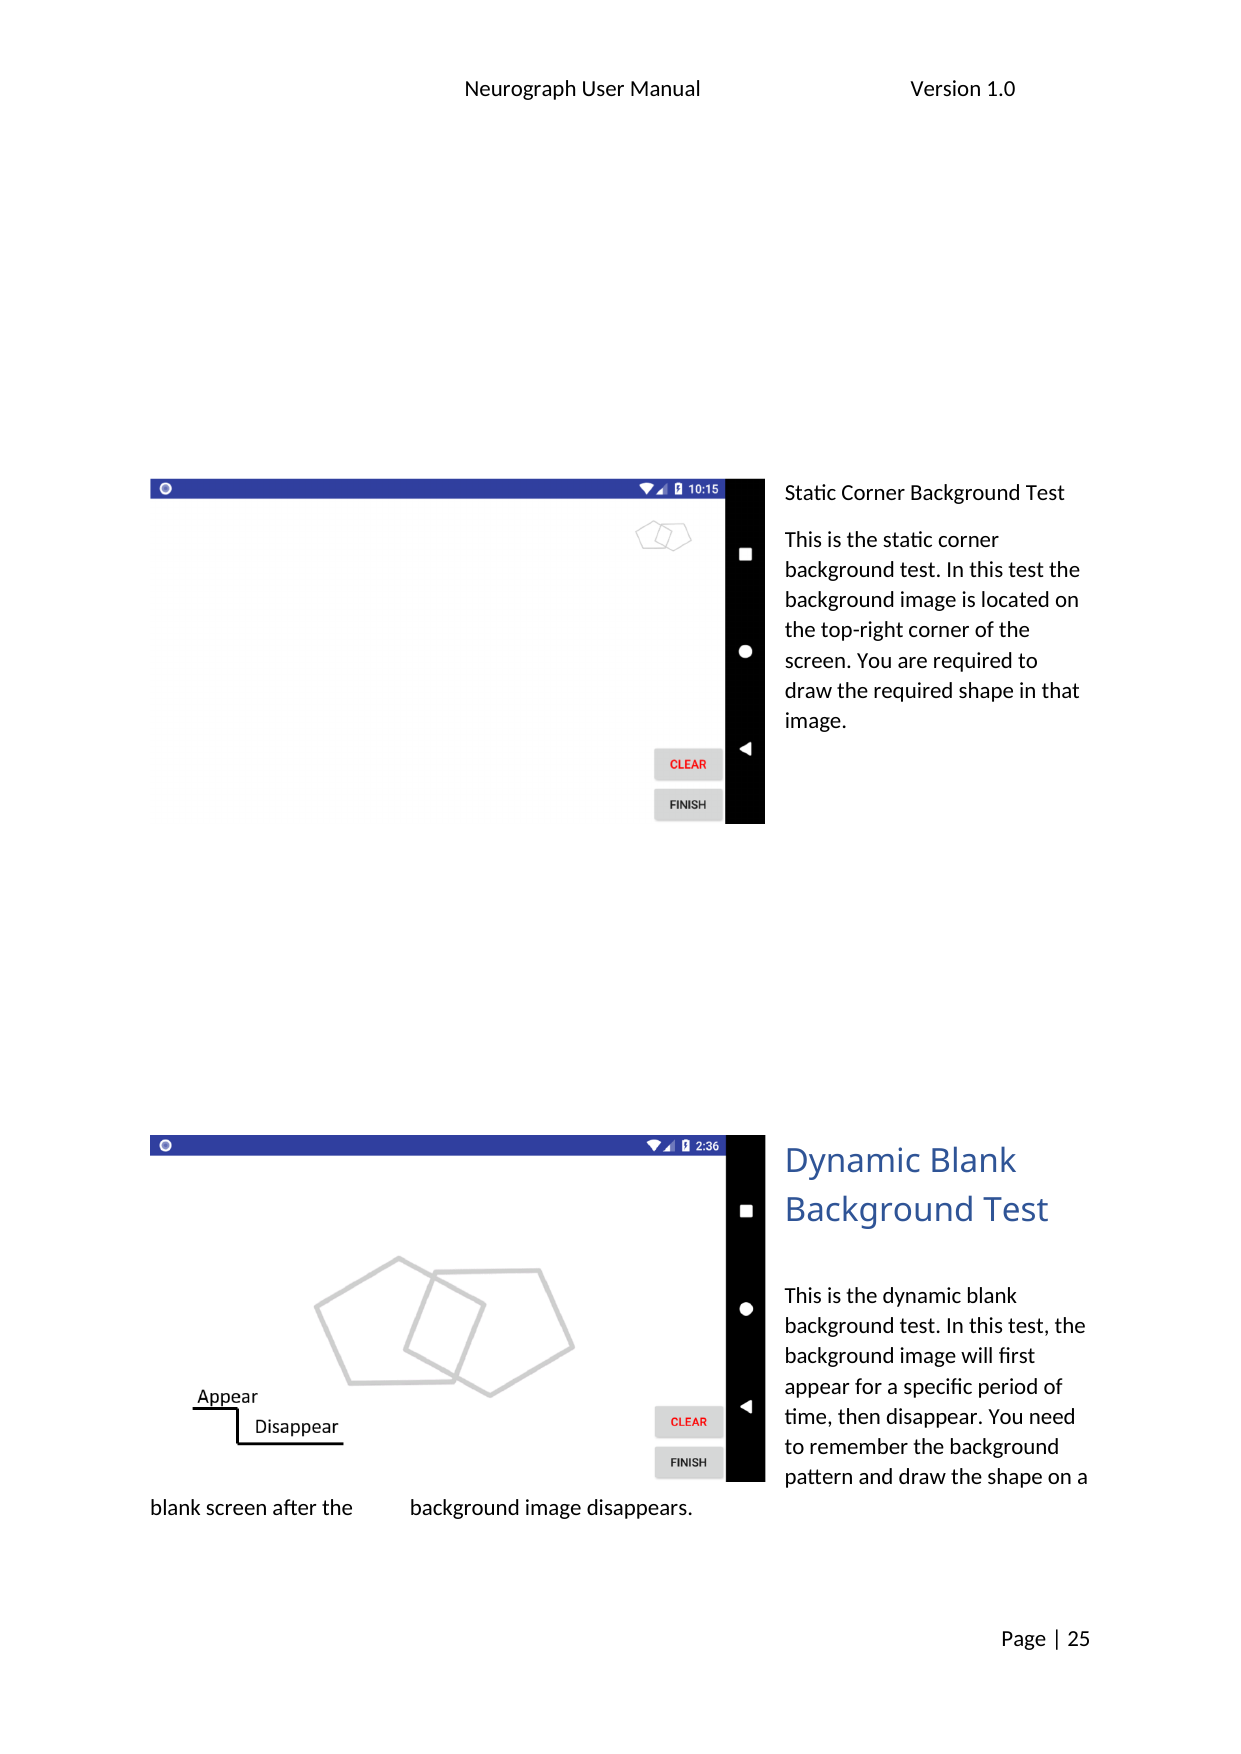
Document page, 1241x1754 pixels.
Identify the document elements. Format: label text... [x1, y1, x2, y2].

text This is the dynamic blank background test. In this test, the background image will first appear for a specific period of time, then disappear. You need to remember the background pattern and draw the shape on a blank screen after the background image disappears. [150, 1281, 1090, 1521]
picture [150, 1135, 766, 1482]
text This is the static corner background test. In this test the background image is located on the top-right corner of the screen. You are required to draw the required shape in that image. [765, 525, 1090, 734]
picture [151, 479, 765, 824]
subtitle Dynamic Blank Background Test [766, 1136, 1090, 1231]
text Static Corner Background Test [765, 478, 1090, 506]
